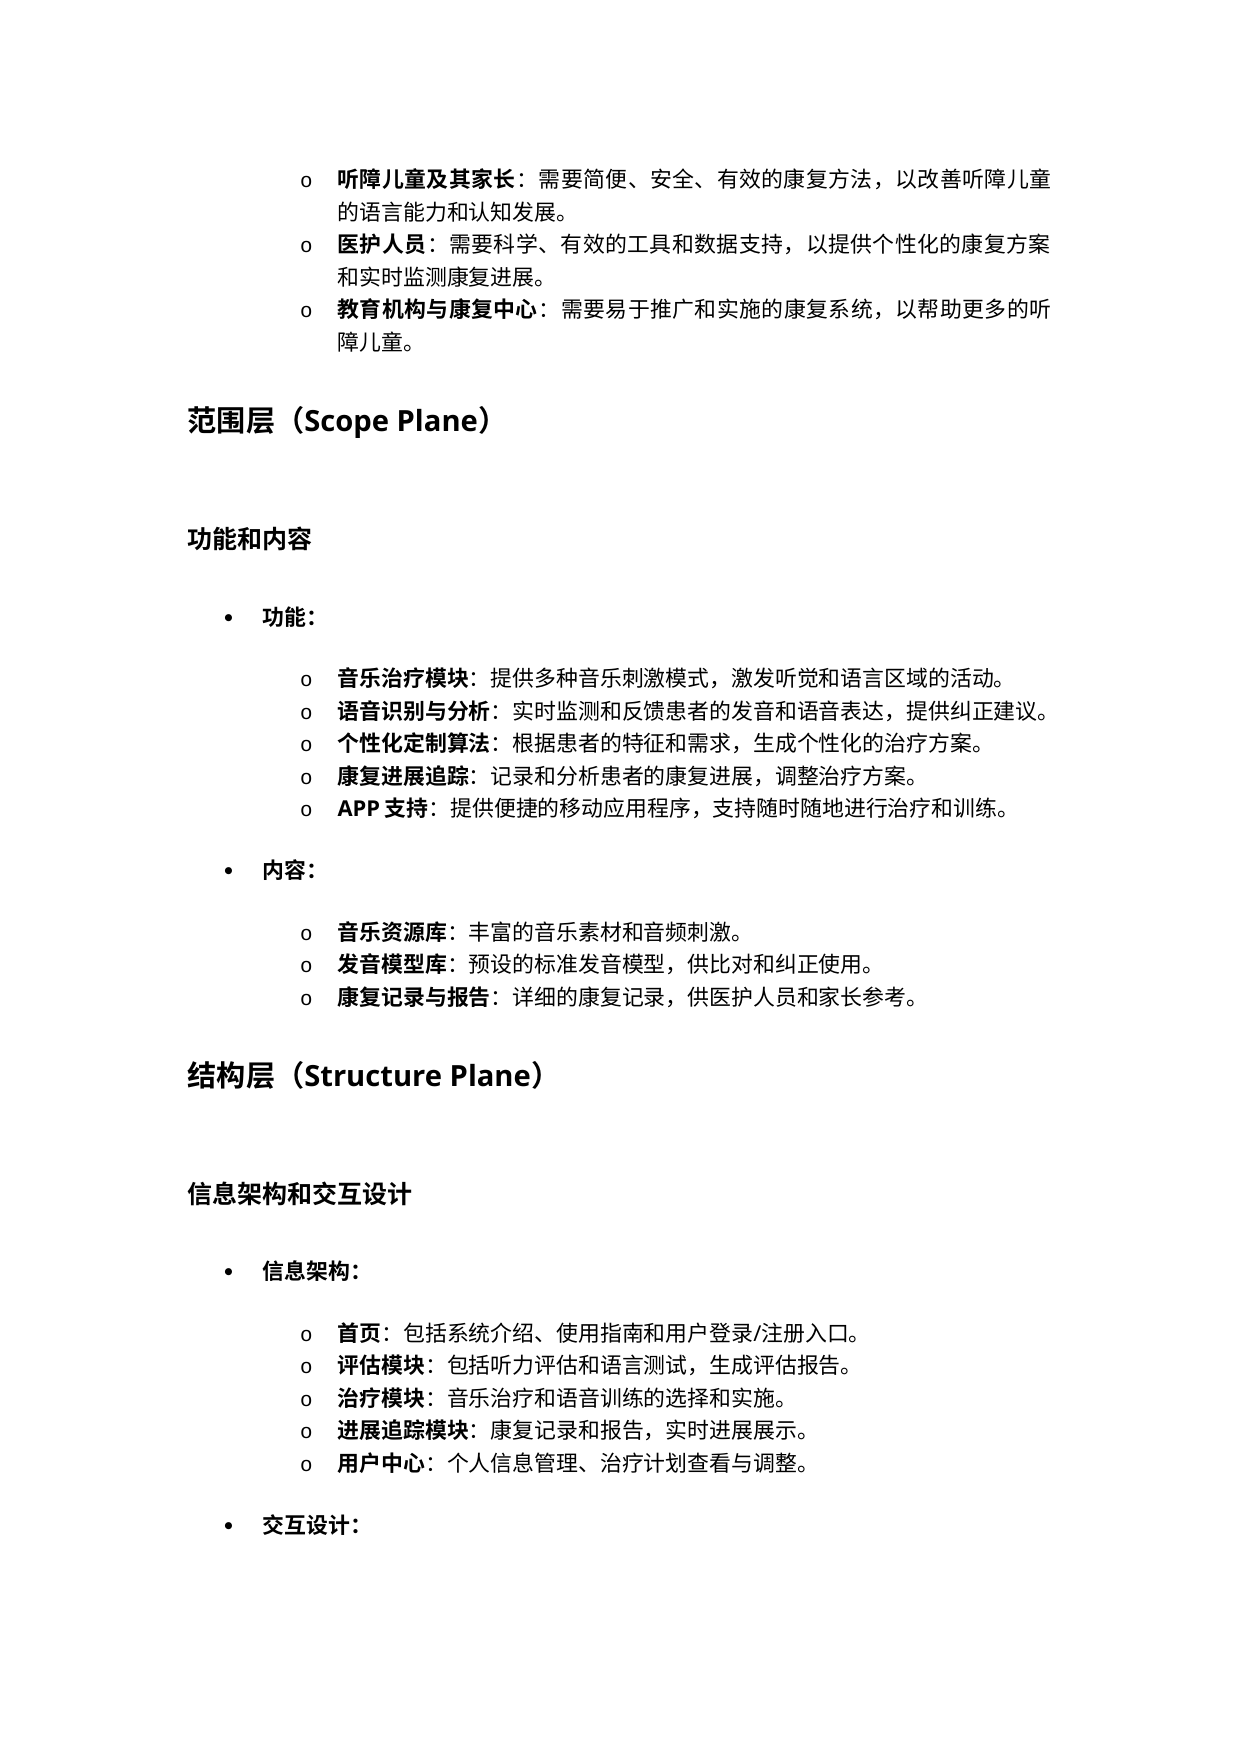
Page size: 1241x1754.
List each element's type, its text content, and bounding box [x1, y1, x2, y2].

list 听障儿童及其家长：需要简便、安全、有效的康复方法，以改善听障儿童的语言能力和认知发展。 [300, 162, 1053, 227]
text 功能和内容 [187, 505, 1053, 570]
list 医护人员：需要科学、有效的工具和数据支持，以提供个性化的康复方案和实时监测康复进展。 [300, 227, 1053, 292]
list 进展追踪模块：康复记录和报告，实时进展展示。 [300, 1413, 1053, 1446]
list 康复进展追踪：记录和分析患者的康复进展，调整治疗方案。 [300, 758, 1053, 791]
list 康复记录与报告：详细的康复记录，供医护人员和家长参考。 [300, 979, 1053, 1012]
list 音乐资源库：丰富的音乐素材和音频刺激。 [300, 914, 1053, 947]
list 用户中心：个人信息管理、治疗计划查看与调整。 [300, 1446, 1053, 1478]
list 语音识别与分析：实时监测和反馈患者的发音和语音表达，提供纠正建议。 [300, 693, 1053, 726]
list 功能： [225, 599, 1053, 632]
list 教育机构与康复中心：需要易于推广和实施的康复系统，以帮助更多的听障儿童。 [300, 292, 1053, 357]
list 信息架构： [225, 1254, 1053, 1286]
subtitle 范围层（Scope Plane） [187, 386, 1053, 451]
list 交互设计： [225, 1507, 1053, 1540]
list 个性化定制算法：根据患者的特征和需求，生成个性化的治疗方案。 [300, 726, 1053, 758]
list 首页：包括系统介绍、使用指南和用户登录/注册入口。 [300, 1316, 1053, 1348]
list 内容： [225, 852, 1053, 885]
list 音乐治疗模块：提供多种音乐刺激模式，激发听觉和语言区域的活动。 [300, 661, 1053, 693]
subtitle 结构层（Structure Plane） [187, 1041, 1053, 1106]
list 评估模块：包括听力评估和语言测试，生成评估报告。 [300, 1348, 1053, 1381]
list 发音模型库：预设的标准发音模型，供比对和纠正使用。 [300, 947, 1053, 979]
list 治疗模块：音乐治疗和语音训练的选择和实施。 [300, 1381, 1053, 1413]
text 信息架构和交互设计 [187, 1160, 1053, 1225]
list APP支持：提供便捷的移动应用程序，支持随时随地进行治疗和训练。 [300, 791, 1053, 823]
